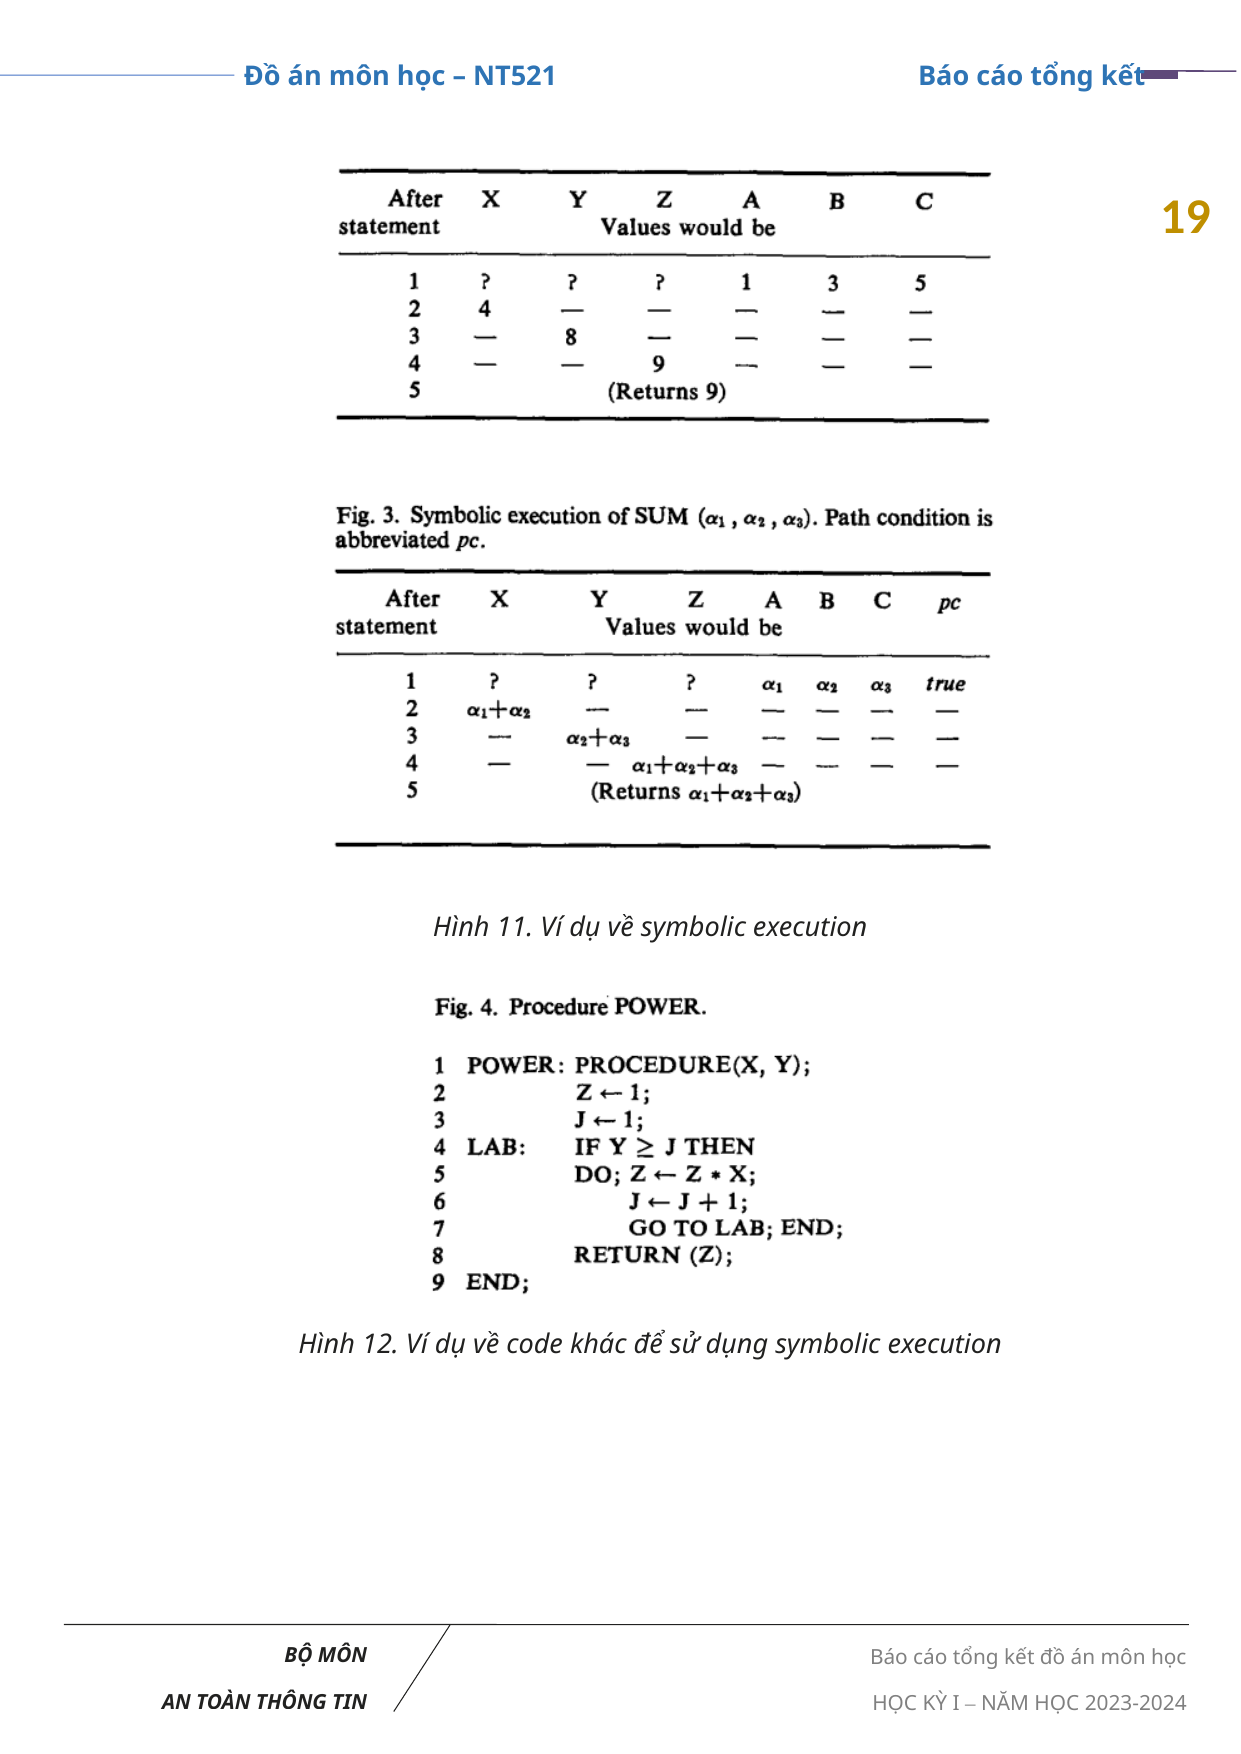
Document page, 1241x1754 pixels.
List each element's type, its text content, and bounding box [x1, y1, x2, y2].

picture [383, 963, 965, 1306]
text Ví dụ về symbolic execution [150, 907, 1153, 944]
picture [322, 150, 1025, 888]
text Ví dụ về code khác để sử dụng symbolic execution [150, 1325, 1153, 1362]
